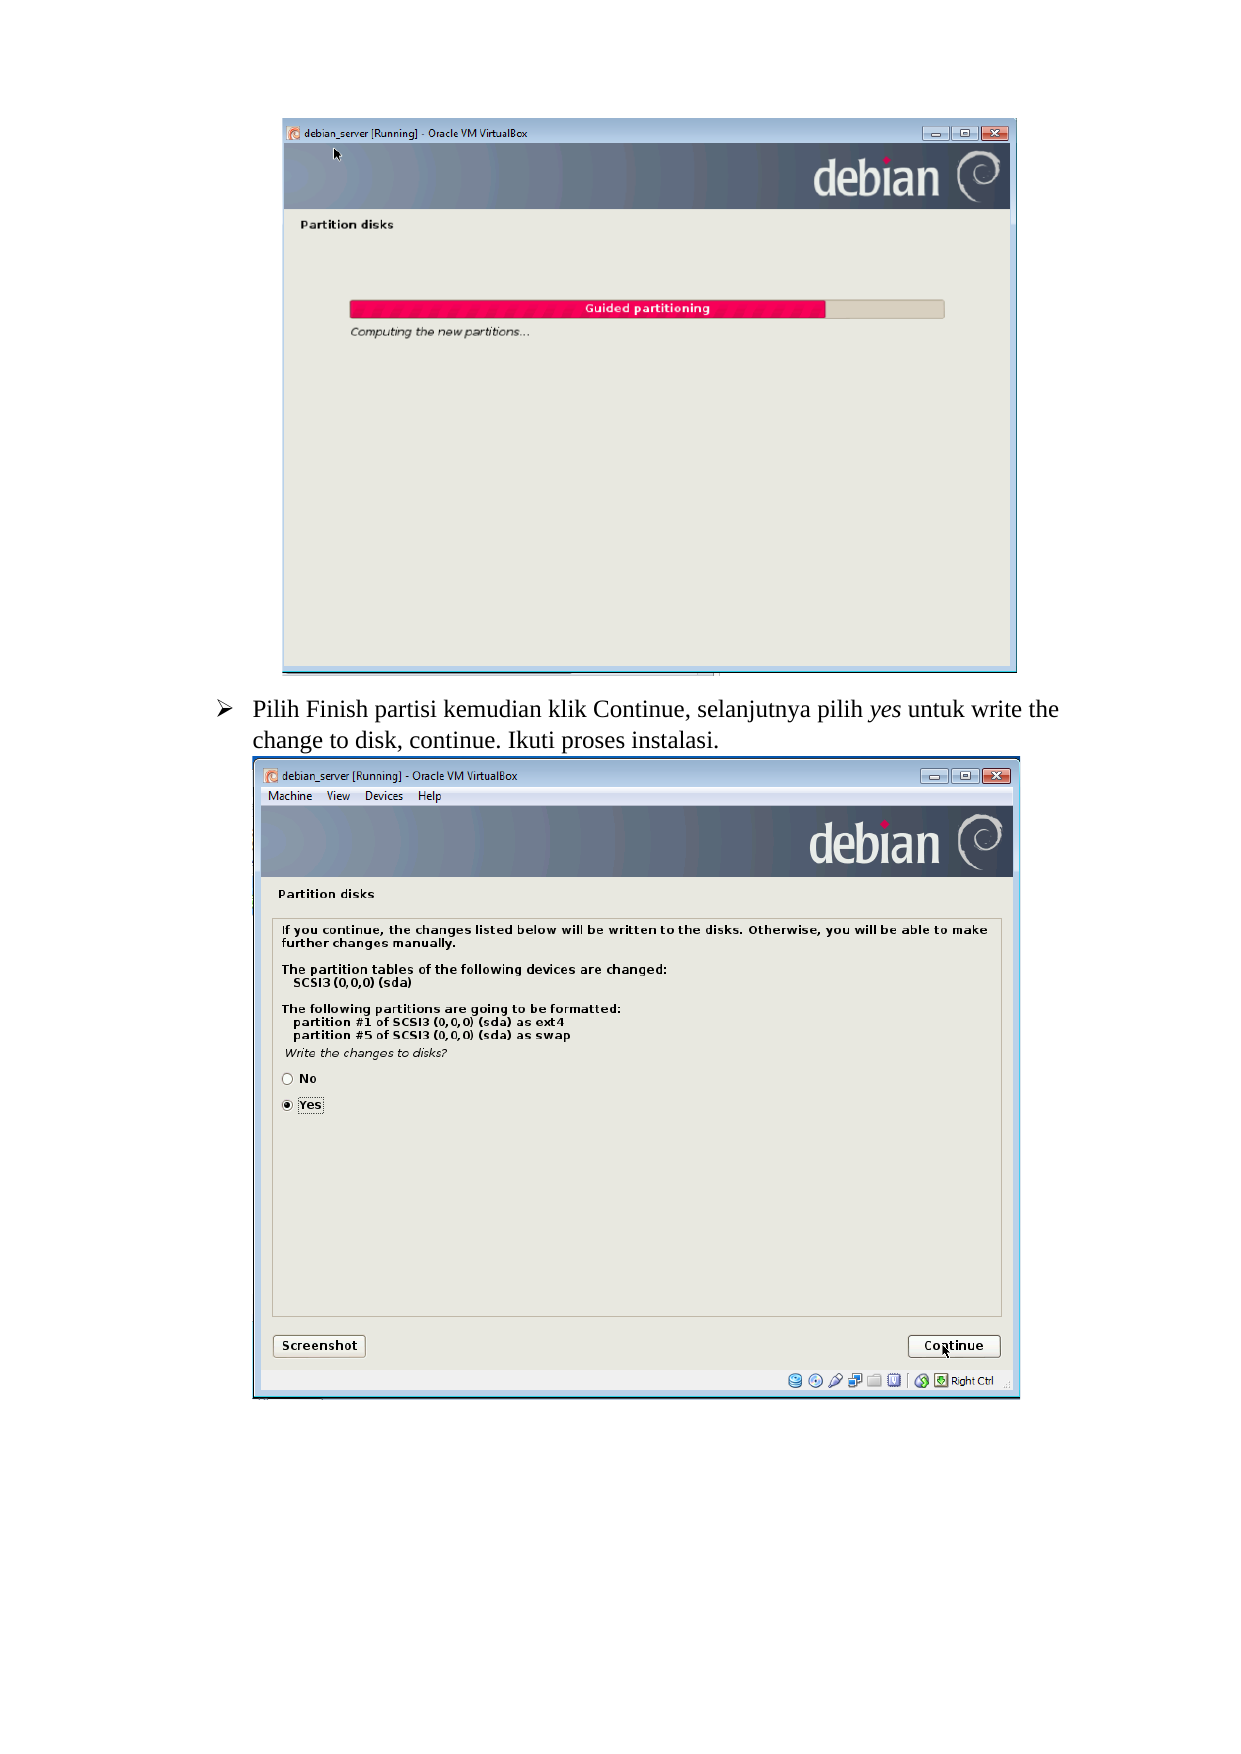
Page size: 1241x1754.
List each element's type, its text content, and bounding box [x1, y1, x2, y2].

list Pilih Finish partisi kemudian klik Continue, selanjutnya pilih yes untuk write the change to disk, continue. Ikuti proses instalasi. [215, 694, 1122, 1399]
